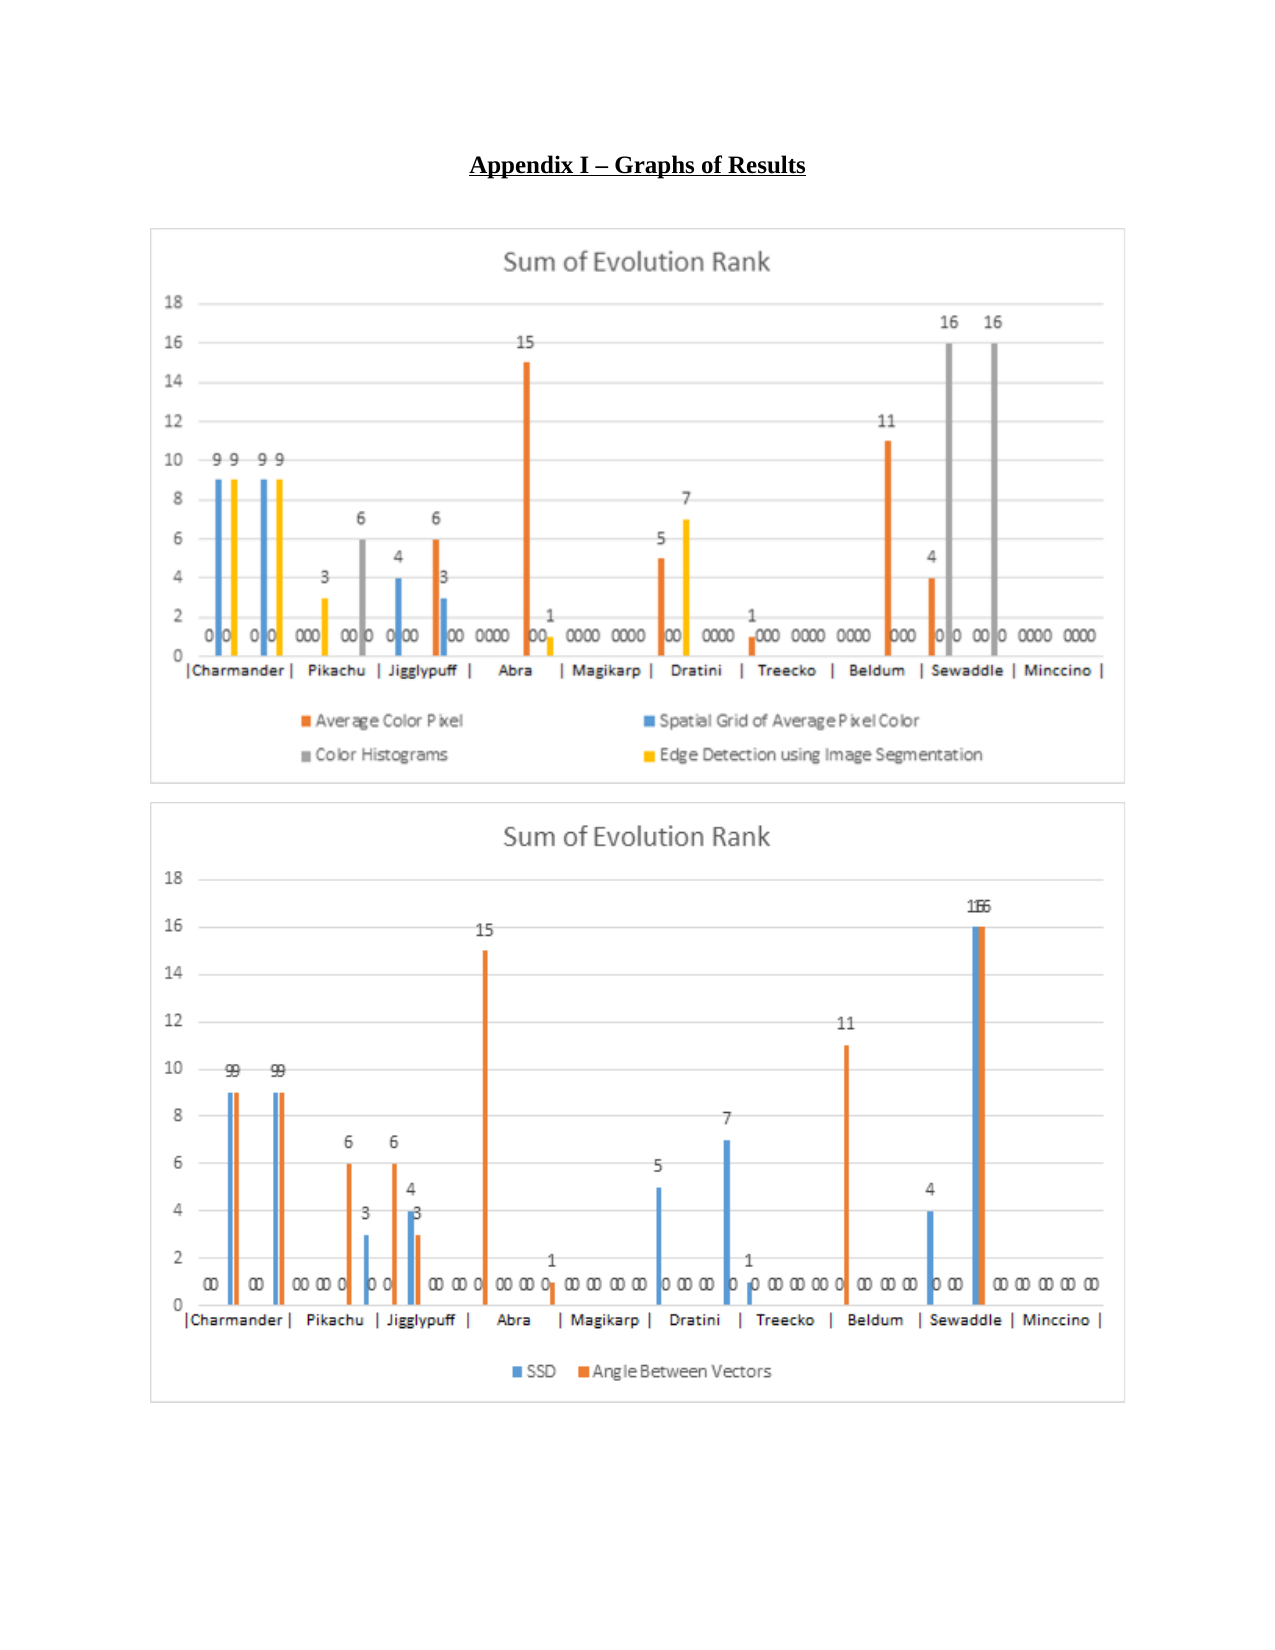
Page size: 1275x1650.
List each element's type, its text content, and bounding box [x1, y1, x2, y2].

text Appendix I – Graphs of Results [150, 150, 1125, 179]
picture [150, 228, 1125, 784]
picture [150, 802, 1125, 1403]
